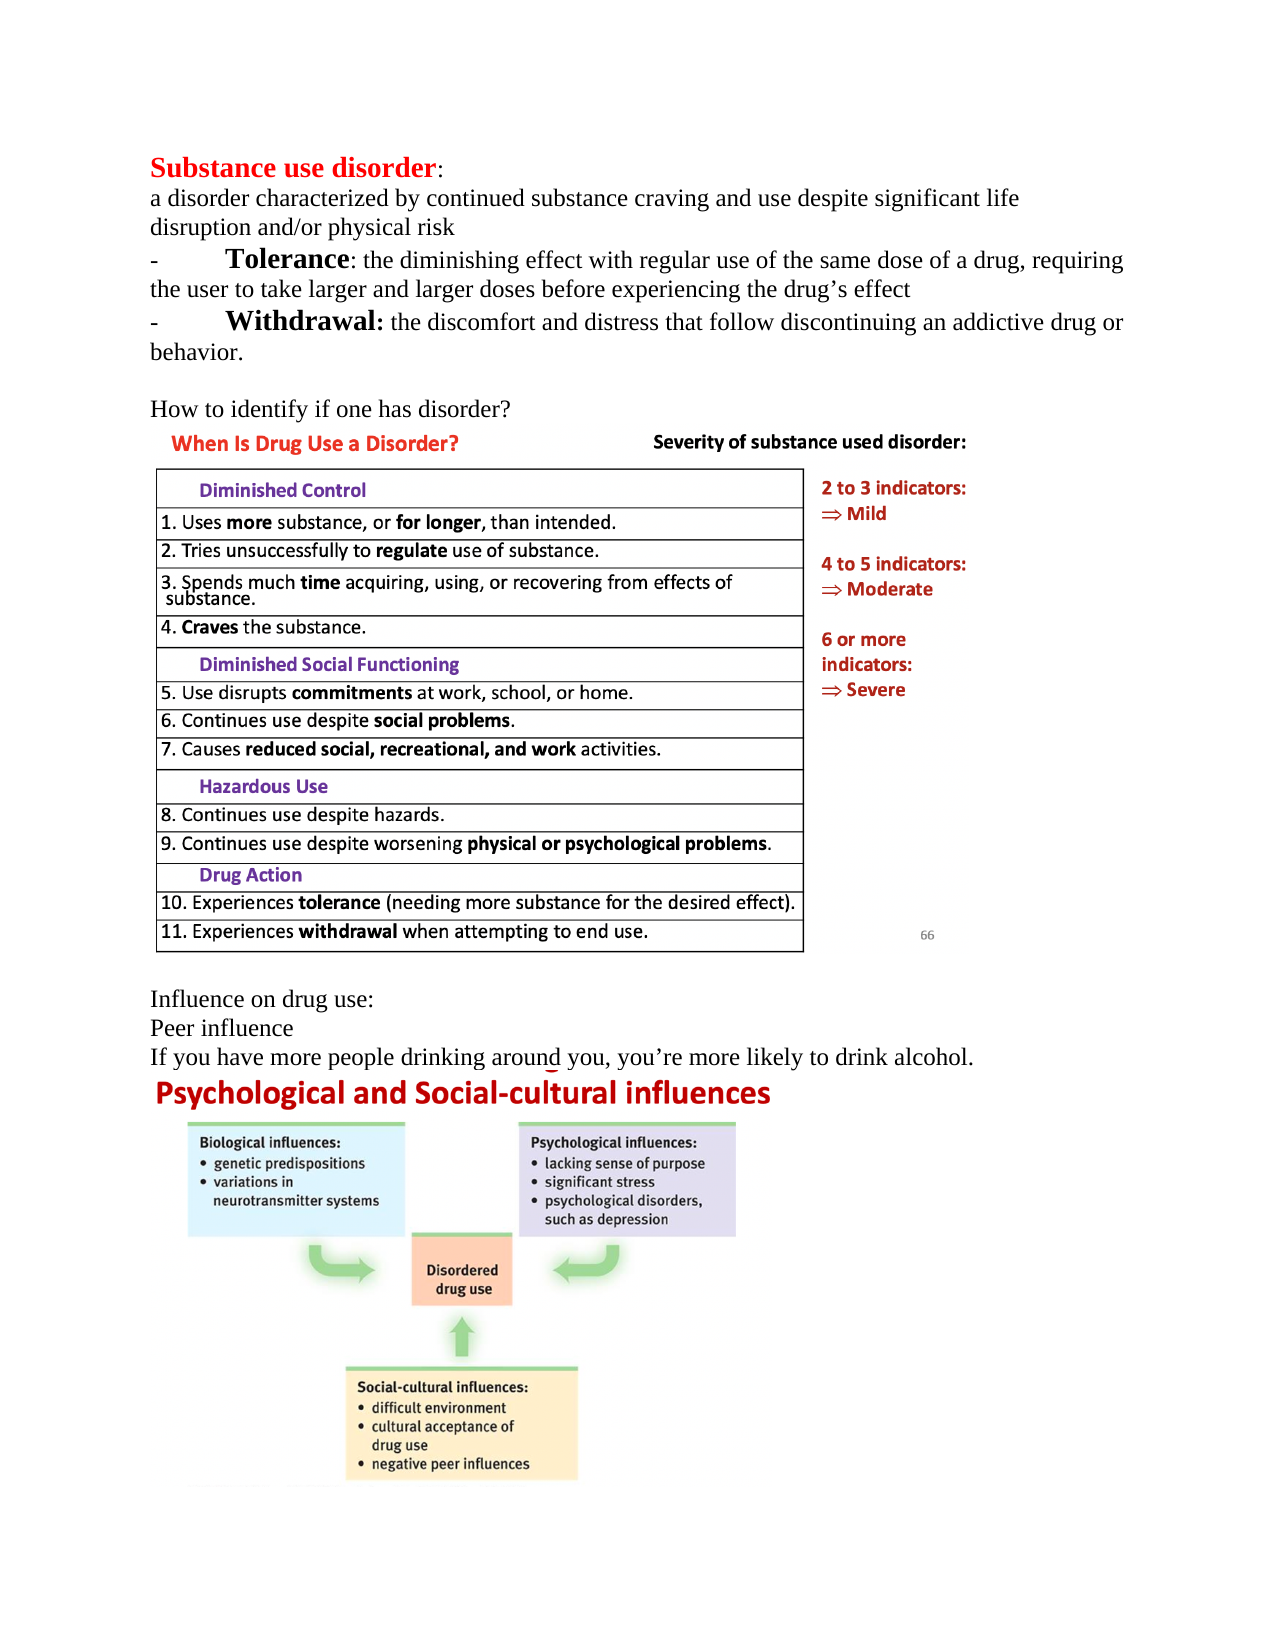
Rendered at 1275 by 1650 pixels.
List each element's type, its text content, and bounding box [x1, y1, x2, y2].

text Substance use disorder: [150, 150, 1125, 183]
text a disorder characterized by continued substance craving and use despite significant life disruption and/or physical risk [150, 183, 1125, 241]
picture [150, 423, 969, 954]
text Influence on drug use: [150, 984, 1125, 1013]
list Tolerance: the diminishing effect with regular use of the same dose of a drug, requiring the user to take larger and larger doses before experiencing the drug’s effect [150, 241, 1125, 303]
text How to identify if one has disorder? [150, 394, 1125, 423]
list Withdrawal: the discomfort and distress that follow discontinuing an addictive drug or behavior. [150, 303, 1125, 366]
text Peer influence [150, 1013, 1125, 1042]
picture [150, 1070, 773, 1487]
text If you have more people drinking around you, you’re more likely to drink alcohol. [150, 1042, 1125, 1071]
